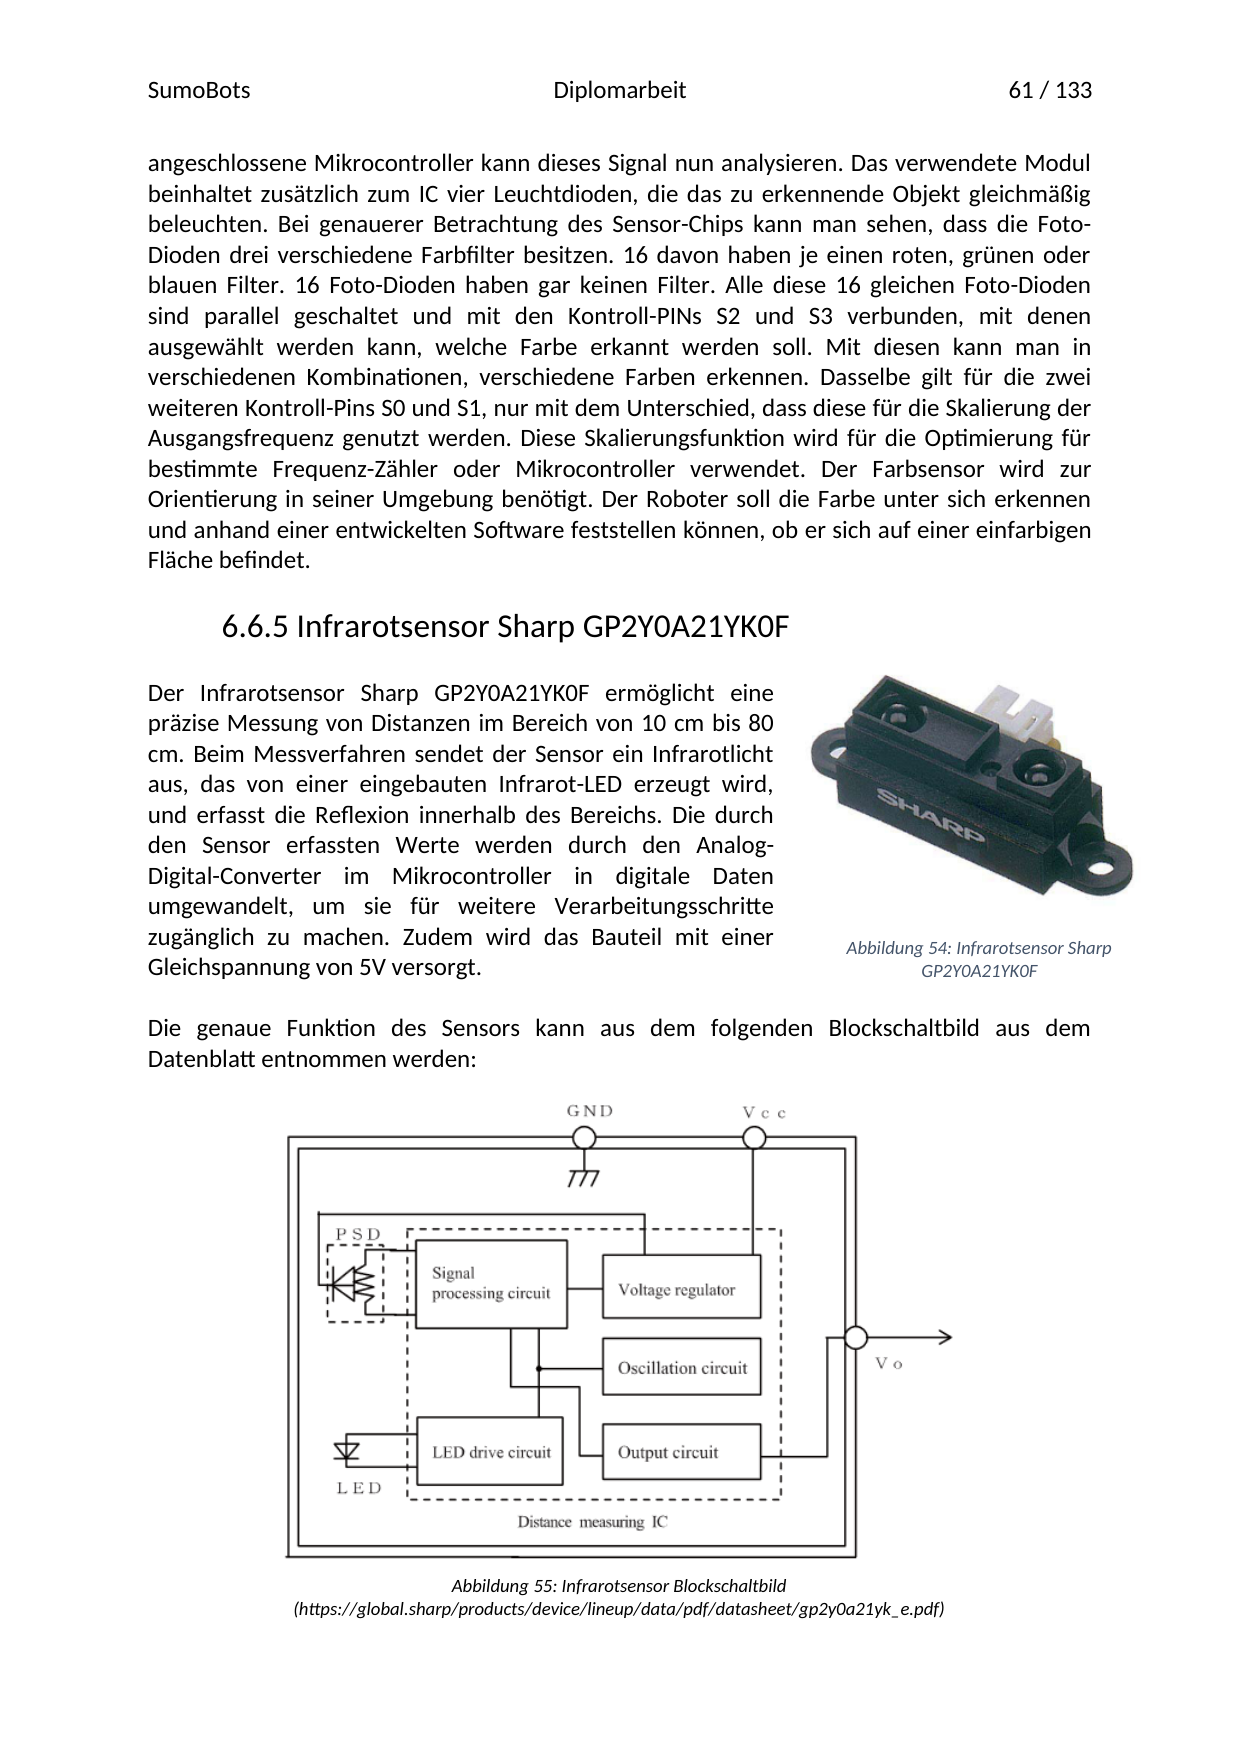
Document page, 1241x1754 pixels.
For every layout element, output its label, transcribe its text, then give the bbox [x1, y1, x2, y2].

subtitle Infrarotsensor Sharp GP2Y0A21YK0F [221, 605, 1093, 646]
picture [793, 647, 1167, 927]
text Der Infrarotsensor Sharp GP2Y0A21YK0F ermöglicht eine präzise Messung von Distanzen im Bereich von 10 cm bis 80 cm. Beim Messverfahren sendet der Sensor ein Infrarotlicht aus, das von einer eingebauten Infrarot-LED erzeugt wird, und erfasst die Reflexion innerhalb des Bereichs. Die durch den Sensor erfassten Werte werden durch den Analog-Digital-Converter im Mikrocontroller in digitale Daten umgewandelt, um sie für weitere Verarbeitungsschritte zugänglich zu machen. Zudem wird das Bauteil mit einer Gleichspannung von 5V versorgt. [148, 677, 1093, 982]
text Die genaue Funktion des Sensors kann aus dem folgenden Blockschaltbild aus dem Datenblatt entnommen werden: [148, 1012, 1093, 1073]
text Abbildung 55: Infrarotsensor Blockschaltbild (https://global.sharp/products/device/lineup/data/pdf/datasheet/gp2y0a21yk_e.pdf) [148, 1574, 1093, 1620]
picture [279, 1103, 961, 1574]
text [148, 148, 1093, 575]
